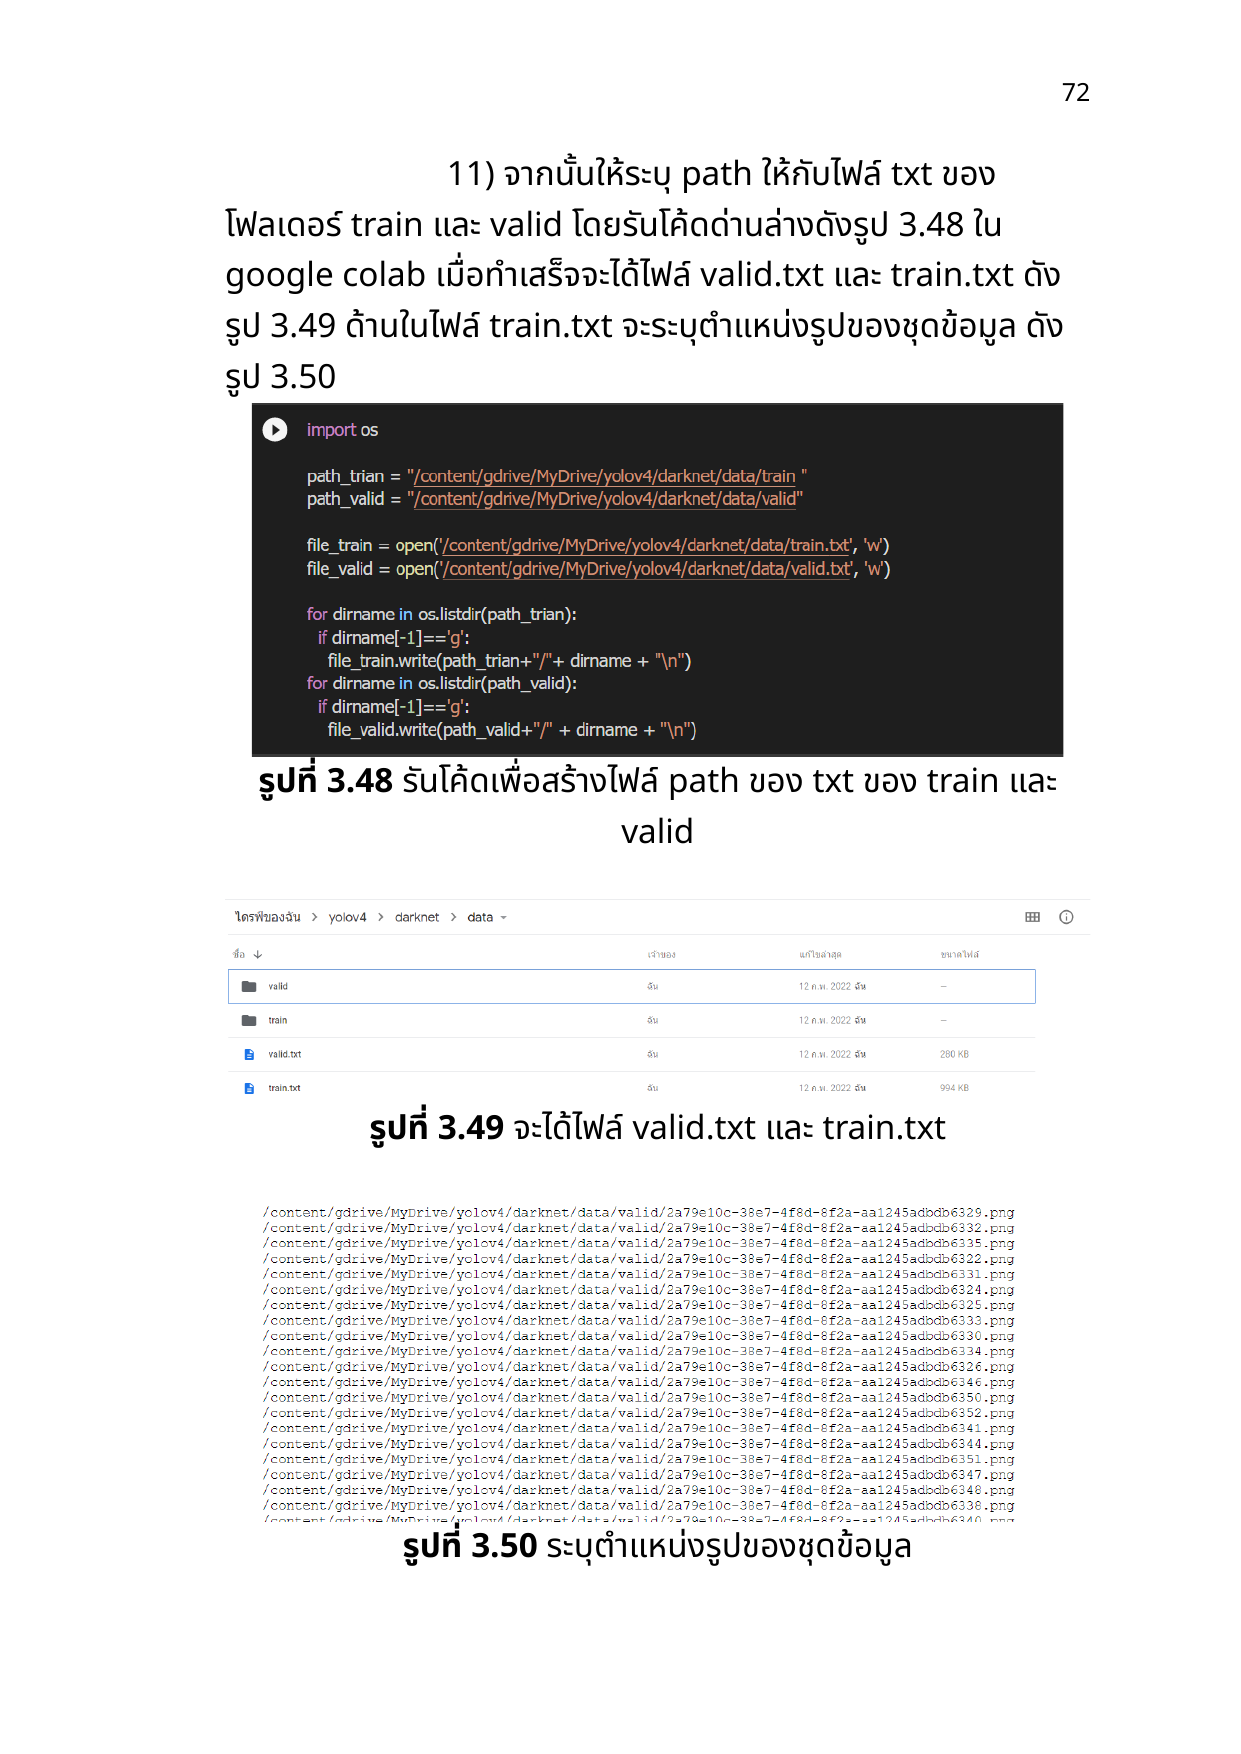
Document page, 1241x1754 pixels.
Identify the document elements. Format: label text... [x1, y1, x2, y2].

text 11) จากนั้นให้ระบุ path ให้กับไฟล์ txt ของโฟลเดอร์ train และ valid โดยรันโค้ดด่านล่างดังรูป 3.48 ใน google colab เมื่อทำเสร็จจะได้ไฟล์ valid.txt และ train.txt ดังรูป 3.49 ด้านในไฟล์ train.txt จะระบุตำแหน่งรูปของชุดข้อมูล ดังรูป 3.50 [225, 150, 1090, 403]
text รูปที่ 3.49 จะได้ไฟล์ valid.txt และ train.txt [225, 1104, 1090, 1154]
picture [225, 898, 1091, 1104]
text รูปที่ 3.50 ระบุตำแหน่งรูปของชุดข้อมูล [225, 1522, 1090, 1572]
text รูปที่ 3.48 รันโค้ดเพื่อสร้างไฟล์ path ของ txt ของ train และ valid [225, 757, 1090, 853]
picture [255, 1200, 1060, 1522]
picture [251, 403, 1064, 757]
